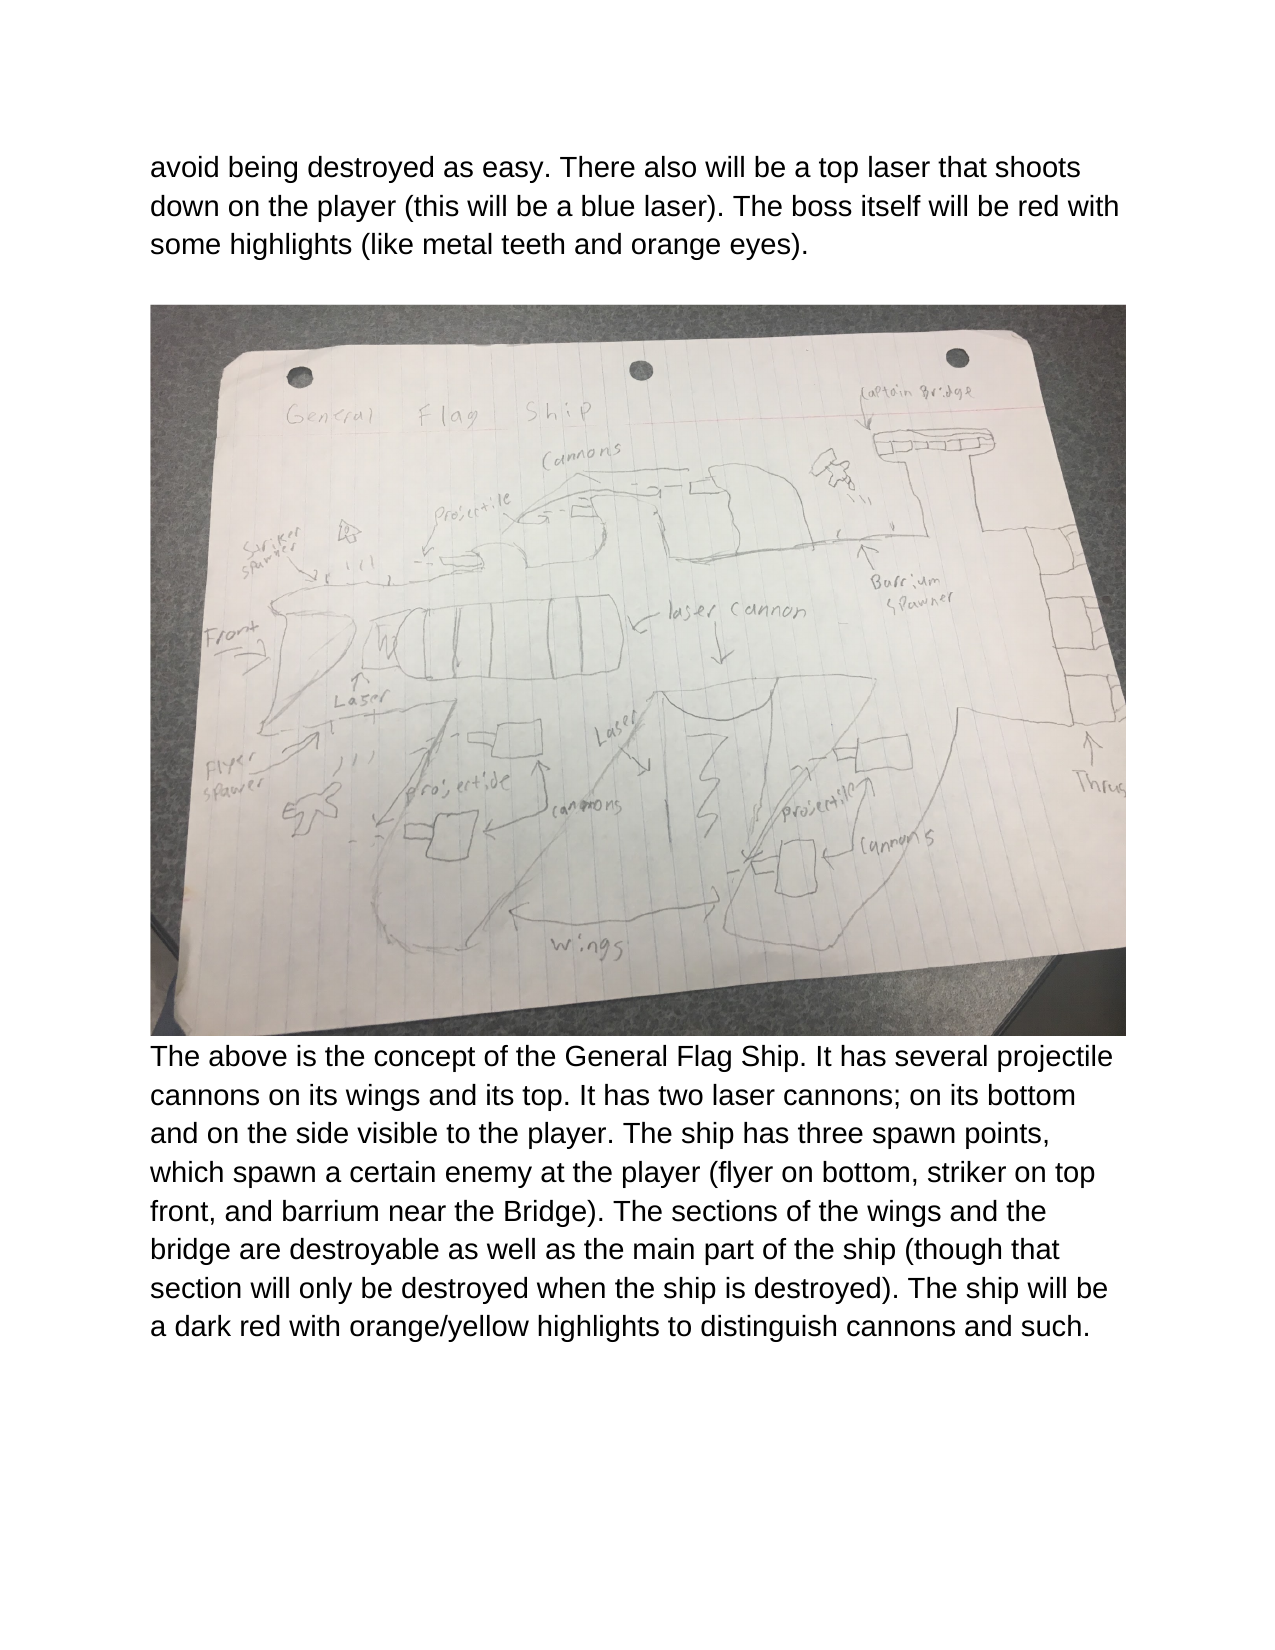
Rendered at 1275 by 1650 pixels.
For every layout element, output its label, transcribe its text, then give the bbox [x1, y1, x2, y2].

picture [152, 305, 1125, 1036]
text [150, 150, 1125, 261]
text The above is the concept of the General Flag Ship. It has several projectile cannons on its wings and its top. It has two laser cannons; on its bottom and on the side visible to the player. The ship has three spawn points, which spawn a certain enemy at the player (flyer on bottom, striker on top front, and barrium near the Bridge). The sections of the wings and the bridge are destroyable as well as the main part of the ship (though that section will only be destroyed when the ship is destroyed). The ship will be a dark red with orange/yellow highlights to distinguish cannons and such. [150, 1039, 1125, 1343]
